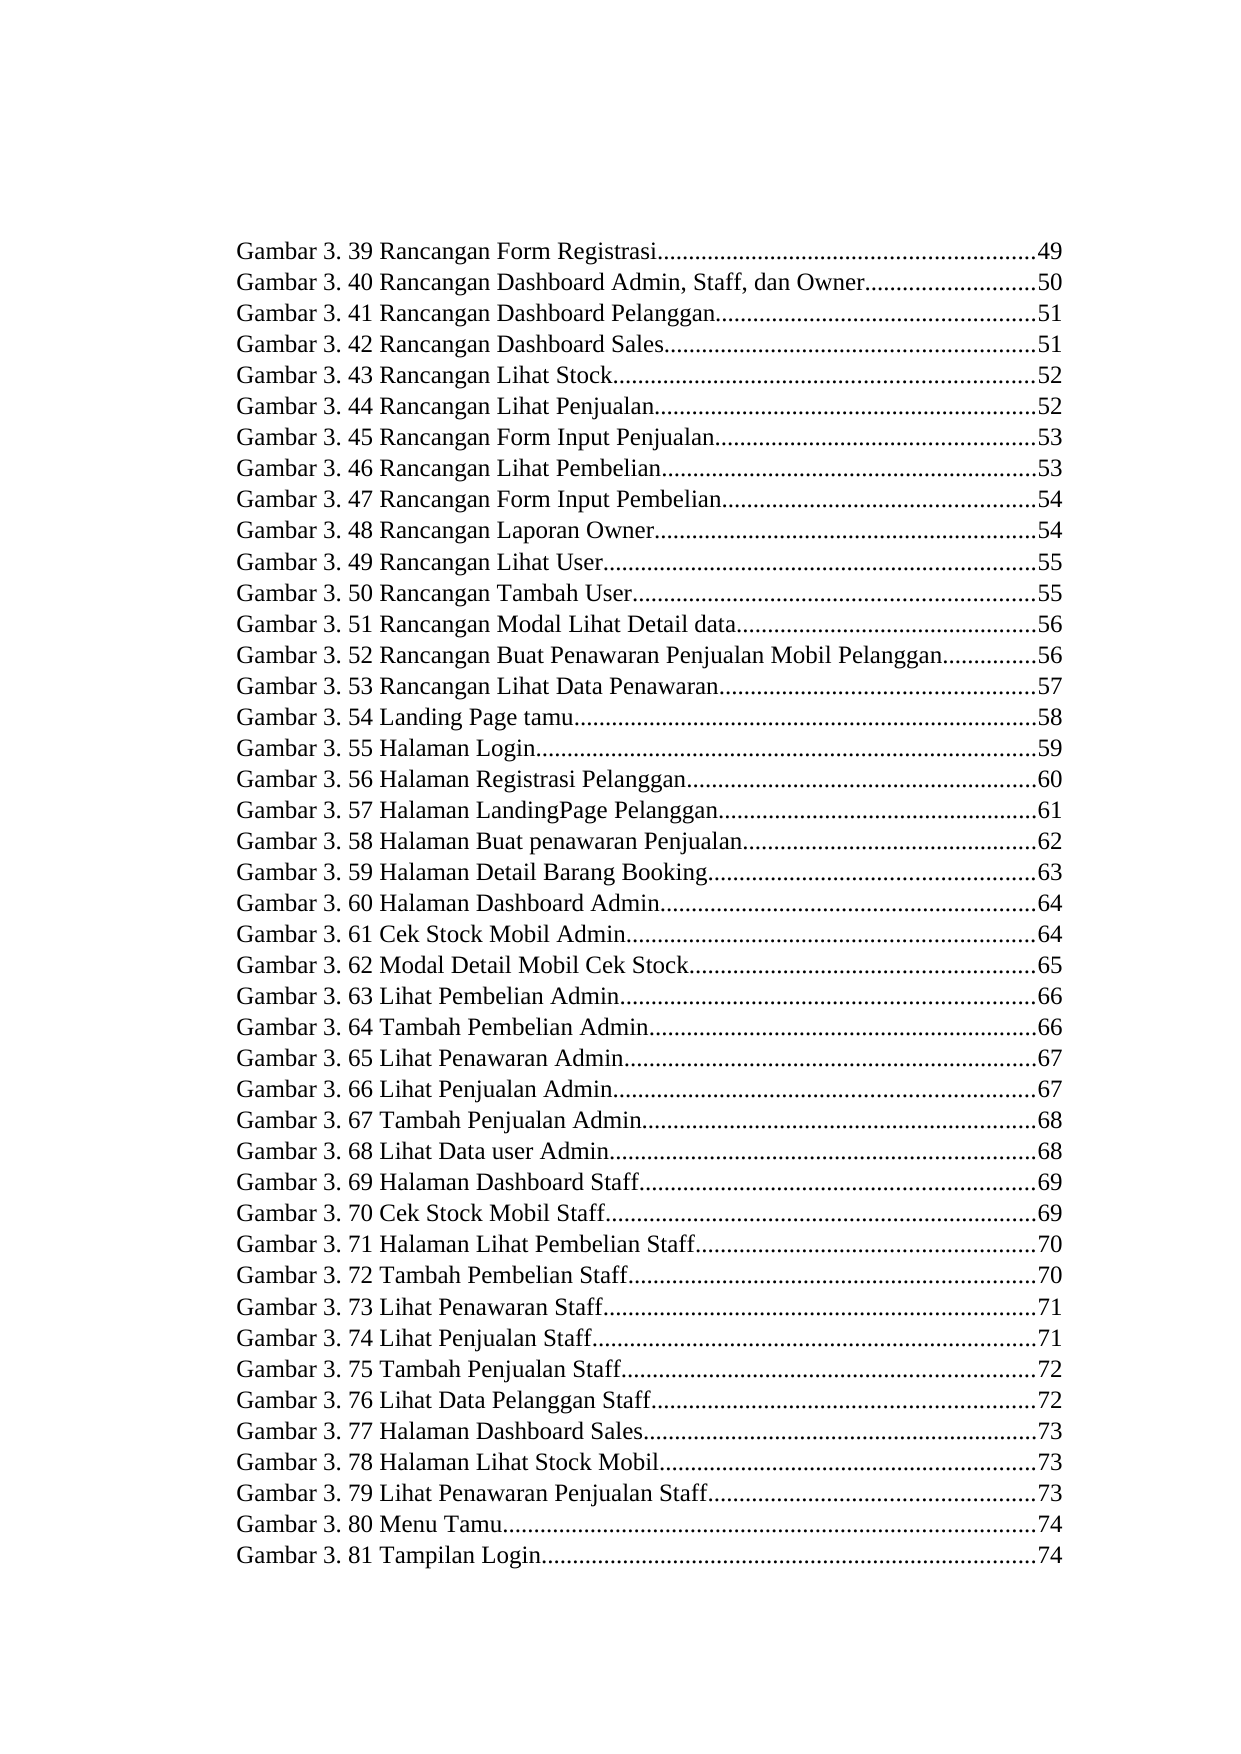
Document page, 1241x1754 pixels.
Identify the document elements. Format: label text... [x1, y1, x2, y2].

text Gambar 3. 80 Menu Tamu 74 [236, 1509, 1063, 1538]
text Gambar 3. 45 Rancangan Form Input Penjualan 53 [236, 422, 1063, 451]
text Gambar 3. 50 Rancangan Tambah User 55 [236, 578, 1063, 606]
text Gambar 3. 64 Tambah Pembelian Admin 66 [236, 1012, 1063, 1041]
text Gambar 3. 39 Rancangan Form Registrasi 49 [236, 236, 1063, 265]
text Gambar 3. 60 Halaman Dashboard Admin 64 [236, 888, 1063, 917]
text Gambar 3. 73 Lihat Penawaran Staff 71 [236, 1292, 1063, 1320]
text Gambar 3. 67 Tambah Penjualan Admin 68 [236, 1105, 1063, 1134]
text Gambar 3. 79 Lihat Penawaran Penjualan Staff 73 [236, 1478, 1063, 1507]
text Gambar 3. 66 Lihat Penjualan Admin 67 [236, 1074, 1063, 1103]
text Gambar 3. 65 Lihat Penawaran Admin 67 [236, 1043, 1063, 1072]
text Gambar 3. 52 Rancangan Buat Penawaran Penjualan Mobil Pelanggan 56 [236, 640, 1063, 668]
text Gambar 3. 44 Rancangan Lihat Penjualan 52 [236, 391, 1063, 420]
text Gambar 3. 53 Rancangan Lihat Data Penawaran 57 [236, 671, 1063, 699]
text Gambar 3. 70 Cek Stock Mobil Staff 69 [236, 1198, 1063, 1227]
text Gambar 3. 47 Rancangan Form Input Pembelian 54 [236, 484, 1063, 513]
text Gambar 3. 71 Halaman Lihat Pembelian Staff 70 [236, 1229, 1063, 1258]
text Gambar 3. 81 Tampilan Login 74 [236, 1540, 1063, 1569]
text Gambar 3. 51 Rancangan Modal Lihat Detail data 56 [236, 609, 1063, 637]
text Gambar 3. 48 Rancangan Laporan Owner 54 [236, 516, 1063, 544]
text Gambar 3. 43 Rancangan Lihat Stock 52 [236, 360, 1063, 389]
text Gambar 3. 63 Lihat Pembelian Admin 66 [236, 981, 1063, 1010]
text Gambar 3. 46 Rancangan Lihat Pembelian 53 [236, 453, 1063, 482]
text Gambar 3. 59 Halaman Detail Barang Booking 63 [236, 857, 1063, 886]
text Gambar 3. 58 Halaman Buat penawaran Penjualan 62 [236, 826, 1063, 855]
text Gambar 3. 74 Lihat Penjualan Staff 71 [236, 1323, 1063, 1351]
text Gambar 3. 77 Halaman Dashboard Sales 73 [236, 1416, 1063, 1444]
text Gambar 3. 55 Halaman Login 59 [236, 733, 1063, 762]
text Gambar 3. 56 Halaman Registrasi Pelanggan 60 [236, 764, 1063, 793]
text Gambar 3. 75 Tambah Penjualan Staff 72 [236, 1354, 1063, 1382]
text Gambar 3. 69 Halaman Dashboard Staff 69 [236, 1167, 1063, 1196]
text Gambar 3. 78 Halaman Lihat Stock Mobil 73 [236, 1447, 1063, 1476]
text Gambar 3. 72 Tambah Pembelian Staff 70 [236, 1261, 1063, 1289]
text Gambar 3. 62 Modal Detail Mobil Cek Stock 65 [236, 950, 1063, 979]
text Gambar 3. 68 Lihat Data user Admin 68 [236, 1136, 1063, 1165]
text Gambar 3. 76 Lihat Data Pelanggan Staff 72 [236, 1385, 1063, 1413]
text Gambar 3. 57 Halaman LandingPage Pelanggan 61 [236, 795, 1063, 824]
text Gambar 3. 41 Rancangan Dashboard Pelanggan 51 [236, 298, 1063, 327]
text Gambar 3. 61 Cek Stock Mobil Admin 64 [236, 919, 1063, 948]
text Gambar 3. 49 Rancangan Lihat User 55 [236, 547, 1063, 575]
text Gambar 3. 54 Landing Page tamu 58 [236, 702, 1063, 731]
text Gambar 3. 40 Rancangan Dashboard Admin, Staff, dan Owner 50 [236, 267, 1063, 296]
text Gambar 3. 42 Rancangan Dashboard Sales 51 [236, 329, 1063, 358]
